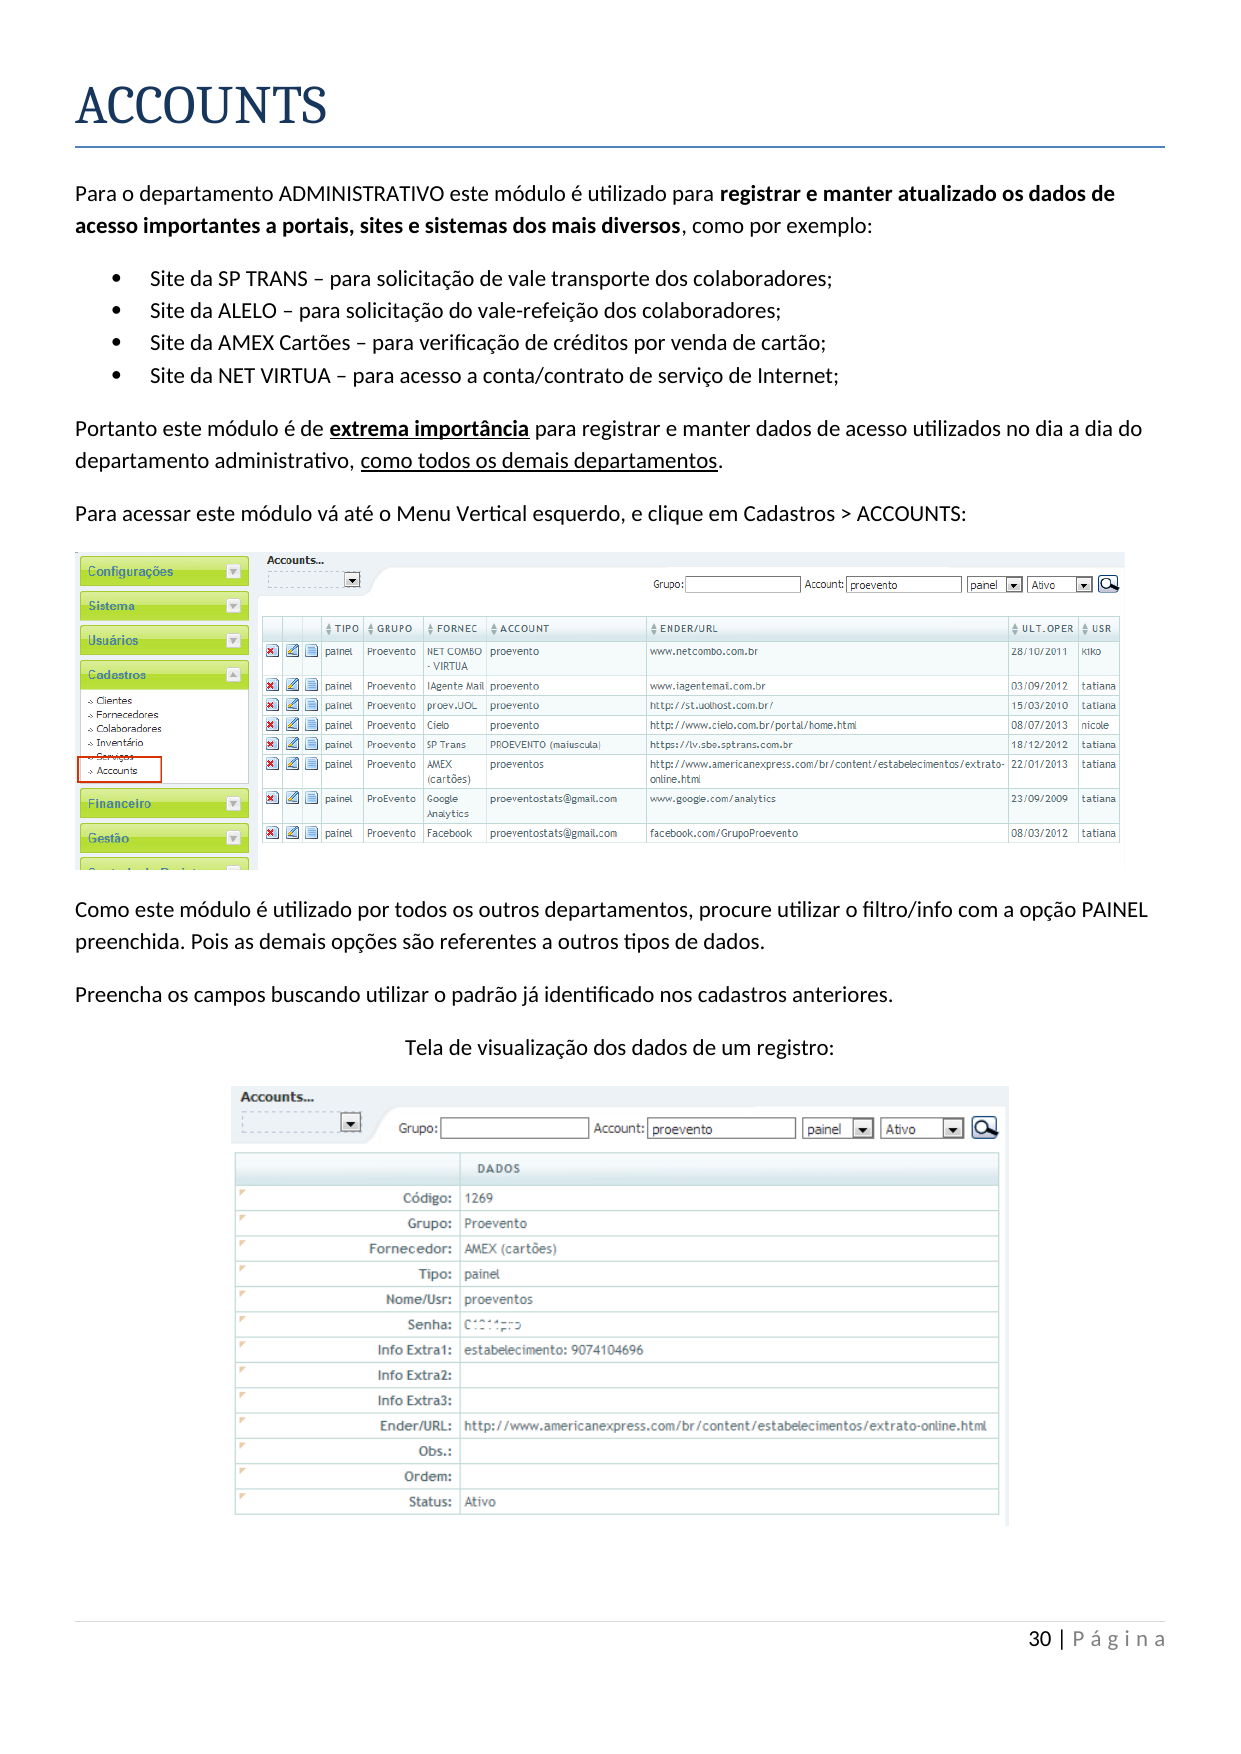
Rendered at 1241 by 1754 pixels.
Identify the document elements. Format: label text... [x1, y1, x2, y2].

list Site da AMEX Cartões – para verificação de créditos por venda de cartão; [112, 328, 1165, 357]
text Tela de visualização dos dados de um registro: [75, 1033, 1165, 1062]
text Para acessar este módulo vá até o Menu Vertical esquerdo, e clique em Cadastros > ACCOUNTS: [75, 499, 1165, 527]
text Para o departamento ADMINISTRATIVO este módulo é utilizado para registrar e manter atualizado os dados de acesso importantes a portais, sites e sistemas dos mais diversos, como por exemplo: [75, 179, 1165, 239]
text Preencha os campos buscando utilizar o padrão já identificado nos cadastros anteriores. [75, 981, 1165, 1008]
list Site da ALELO – para solicitação do vale-refeição dos colaboradores; [112, 296, 1165, 324]
list Site da SP TRANS – para solicitação de vale transporte dos colaboradores; [112, 264, 1165, 292]
title ACCOUNTS [75, 75, 1165, 146]
text Como este módulo é utilizado por todos os outros departamentos, procure utilizar o filtro/info com a opção PAINEL preenchida. Pois as demais opções são referentes a outros tipos de dados. [75, 895, 1165, 956]
list Site da NET VIRTUA – para acesso a conta/contrato de serviço de Internet; [112, 361, 1165, 389]
text Portanto este módulo é de extrema importância para registrar e manter dados de acesso utilizados no dia a dia do departamento administrativo, como todos os demais departamentos. [75, 414, 1165, 474]
